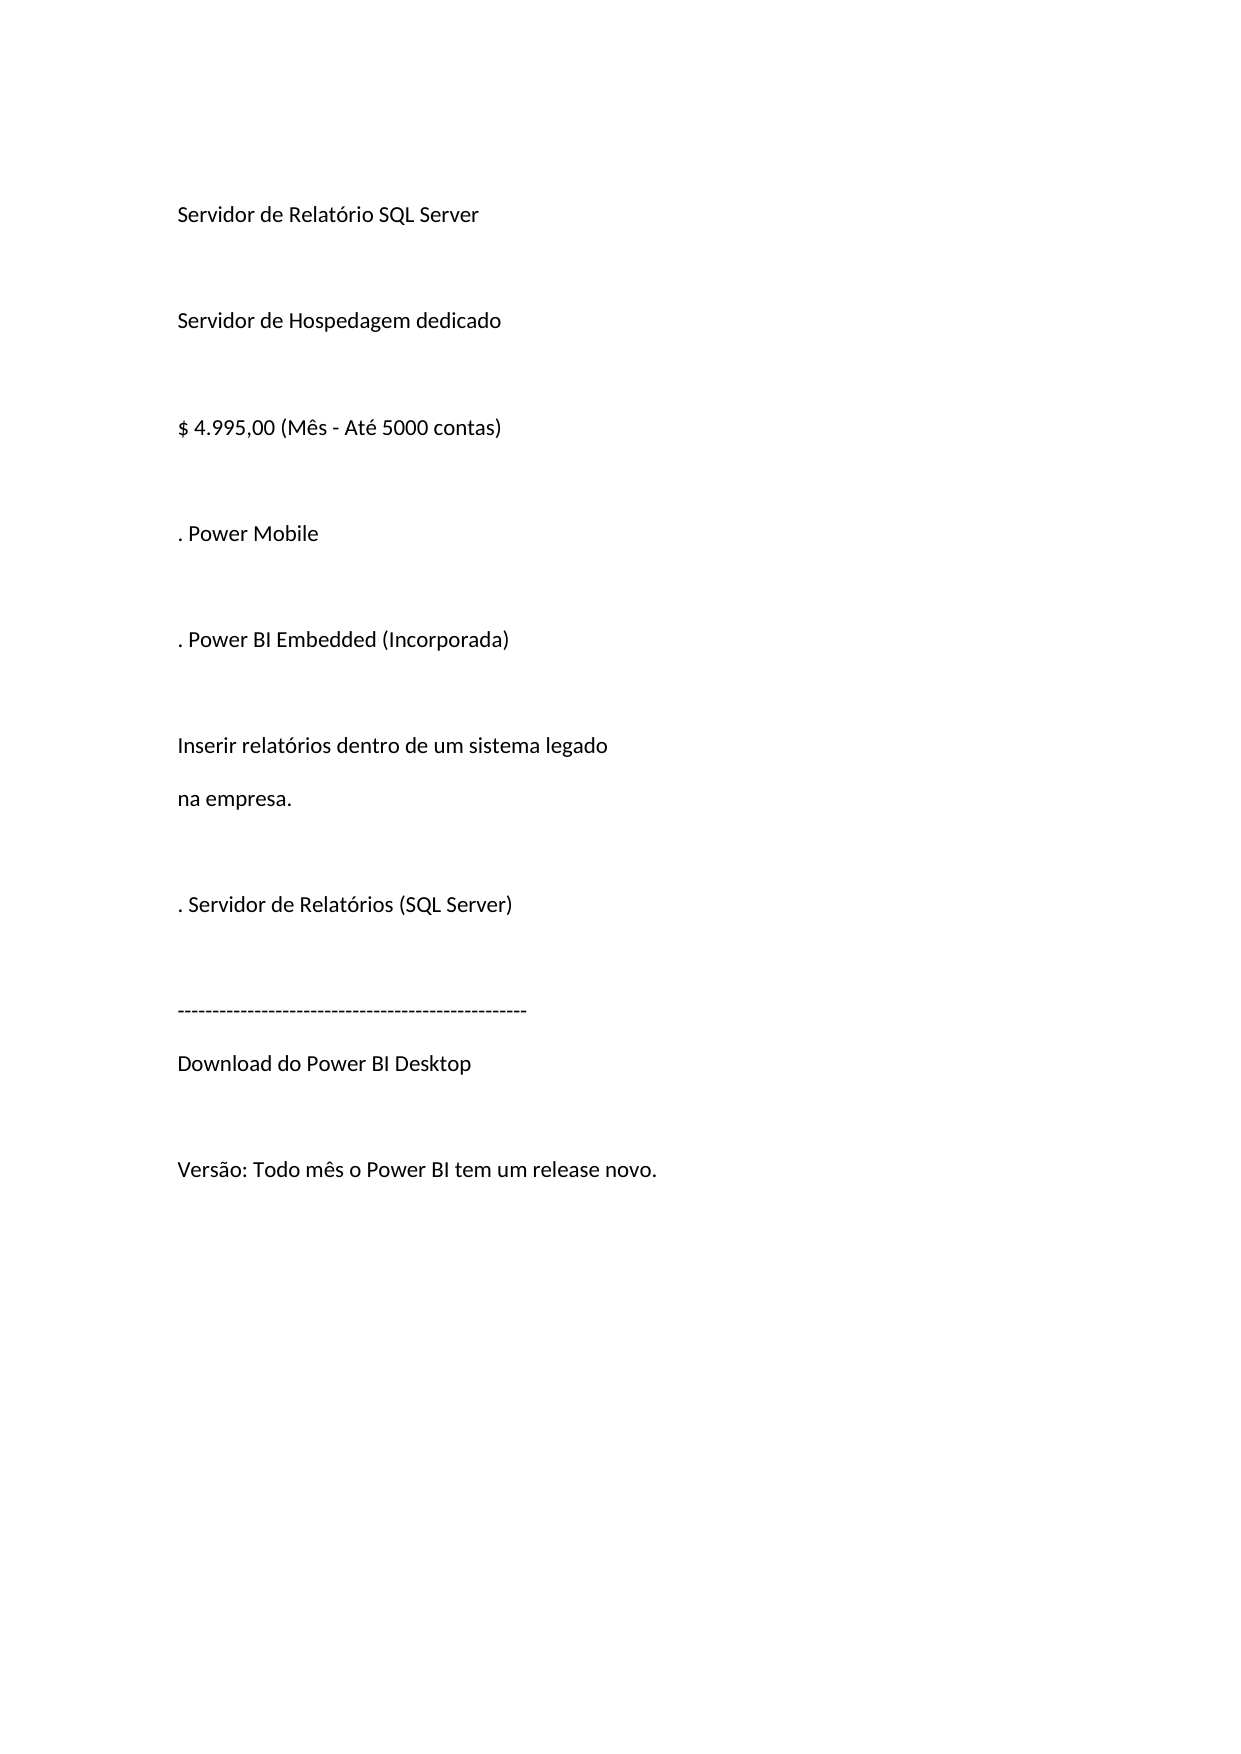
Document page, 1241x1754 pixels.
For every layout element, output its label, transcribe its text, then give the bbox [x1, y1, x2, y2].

text Servidor de Relatório SQL Server [177, 201, 1063, 229]
text . Power BI Embedded (Incorporada) [177, 625, 1063, 653]
text . Servidor de Relatórios (SQL Server) [177, 890, 1063, 918]
text Download do Power BI Desktop [177, 1049, 1063, 1077]
text Inserir relatórios dentro de um sistema legado [177, 731, 1063, 759]
text -------------------------------------------------- [177, 996, 1063, 1024]
text Versão: Todo mês o Power BI tem um release novo. [177, 1155, 1063, 1183]
text na empresa. [177, 784, 1063, 812]
text Servidor de Hospedagem dedicado [177, 307, 1063, 335]
text $ 4.995,00 (Mês - Até 5000 contas) [177, 413, 1063, 441]
text . Power Mobile [177, 519, 1063, 547]
